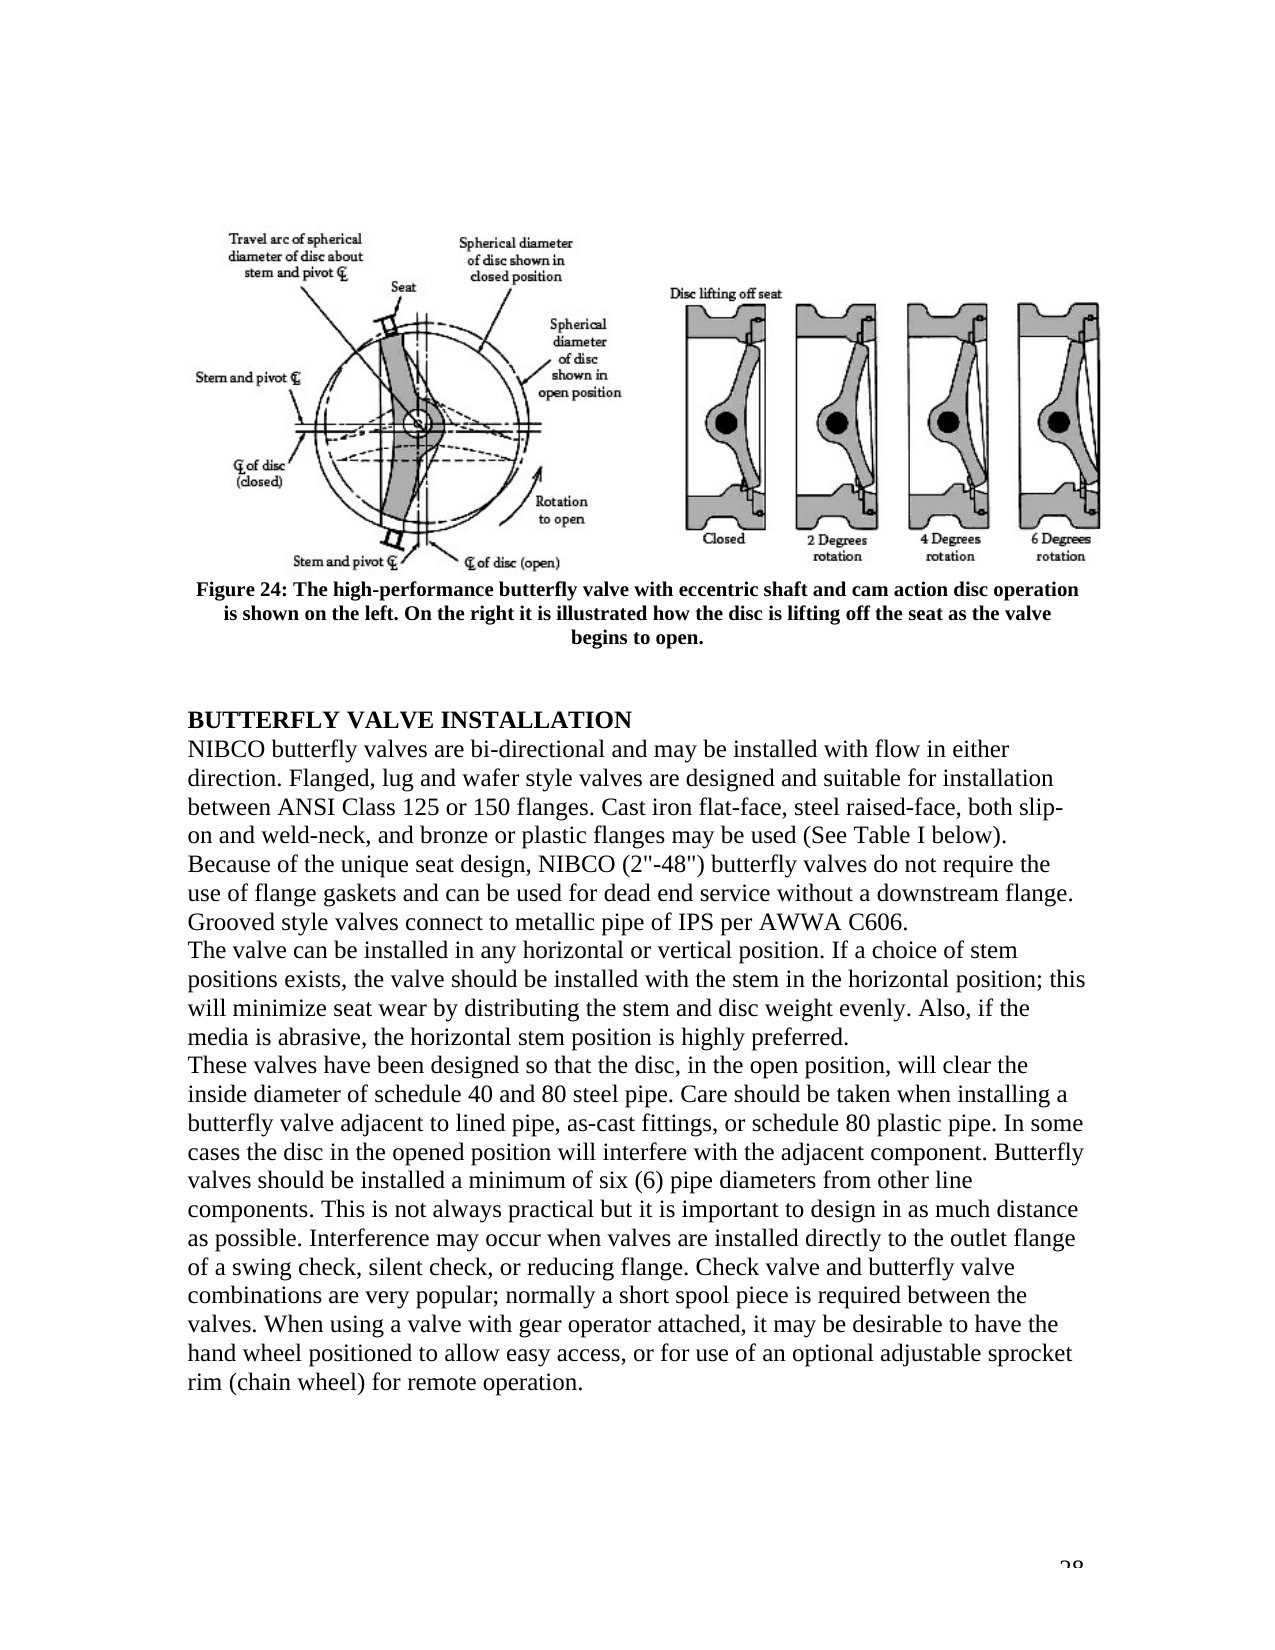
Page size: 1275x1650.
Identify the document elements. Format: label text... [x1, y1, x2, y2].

text These valves have been designed so that the disc, in the open position, will clear the inside diameter of schedule 40 and 80 steel pipe. Care should be taken when installing a butterfly valve adjacent to lined pipe, as-cast fittings, or schedule 80 plastic pipe. In some cases the disc in the opened position will interfere with the adjacent component. Butterfly valves should be installed a minimum of six (6) pipe diameters from other line components. This is not always practical but it is important to design in as much distance as possible. Interference may occur when valves are installed directly to the outlet flange of a swing check, silent check, or reducing flange. Check valve and butterfly valve combinations are very popular; normally a short spool piece is required between the valves. When using a valve with gear operator attached, it may be desirable to have the hand wheel positioned to allow easy access, or for use of an optional adjustable sprocket rim (chain wheel) for remote operation. [187, 1051, 1087, 1396]
text NIBCO butterfly valves are bi-directional and may be installed with flow in either direction. Flanged, lug and wafer style valves are designed and suitable for installation between ANSI Class 125 or 150 flanges. Cast iron flat-face, steel raised-face, both slip- on and weld-neck, and bronze or plastic flanges may be used (See Table I below). [187, 734, 1066, 849]
text Because of the unique seat design, NIBCO (2"-48") butterfly valves do not require the use of flange gaskets and can be used for dead end service without a downstream flange. Grooved style valves connect to metallic pipe of IPS per AWWA C606. [187, 849, 1074, 936]
picture [187, 225, 1118, 577]
text Figure 24: The high-performance butterfly valve with eccentric shaft and cam action disc operation is shown on the left. On the right it is illustrated how the disc is lifting off the seat as the valve begins to open. [193, 577, 1081, 649]
subtitle BUTTERFLY VALVE INSTALLATION [187, 706, 1269, 734]
text The valve can be installed in any horizontal or vertical position. If a choice of stem positions exists, the valve should be installed with the stem in the horizontal position; this will minimize seat wear by distributing the stem and disc weight evenly. Also, if the media is abrasive, the horizontal stem position is highly preferred. [187, 936, 1086, 1051]
